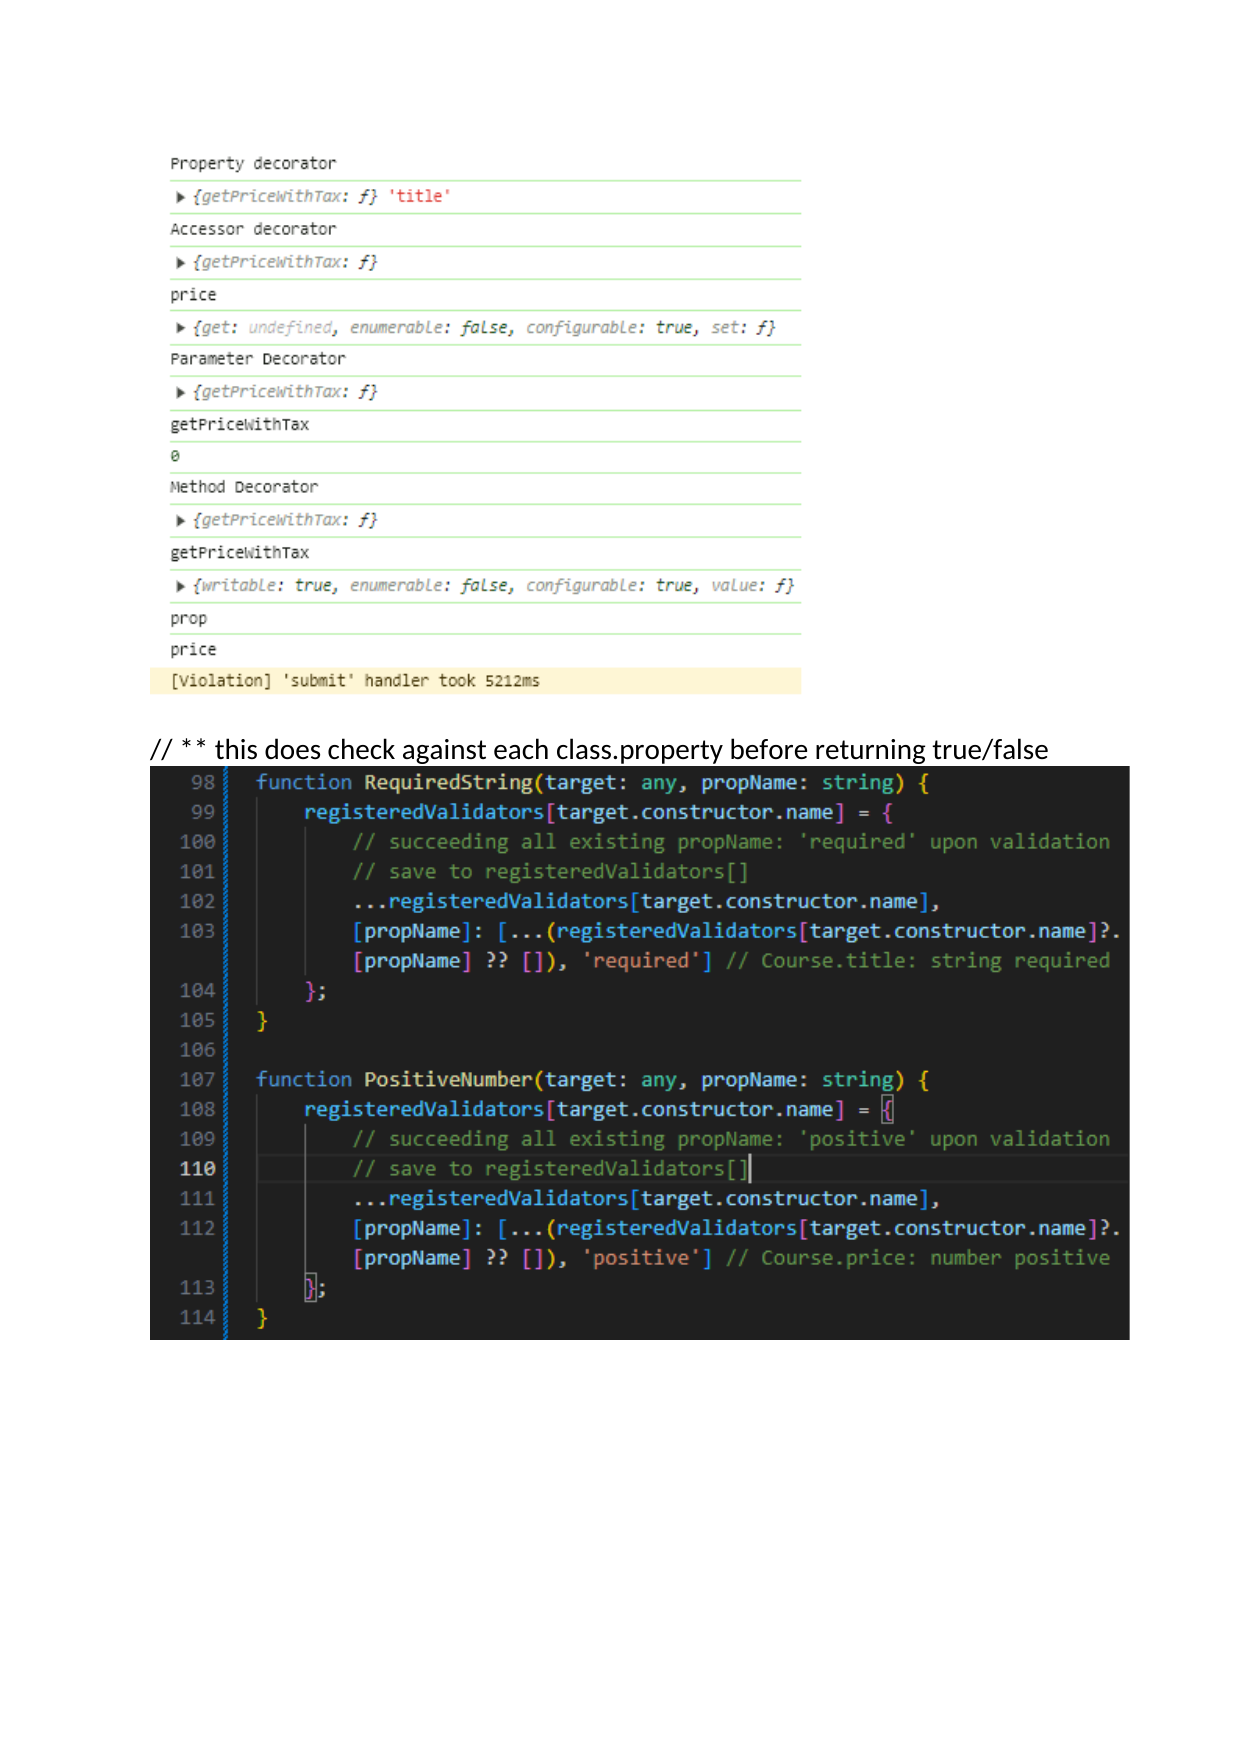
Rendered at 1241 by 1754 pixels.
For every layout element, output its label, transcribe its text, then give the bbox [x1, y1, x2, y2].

text // ** this does check against each class.property before returning true/false [150, 731, 1090, 766]
picture [150, 150, 802, 696]
picture [150, 766, 1130, 1340]
